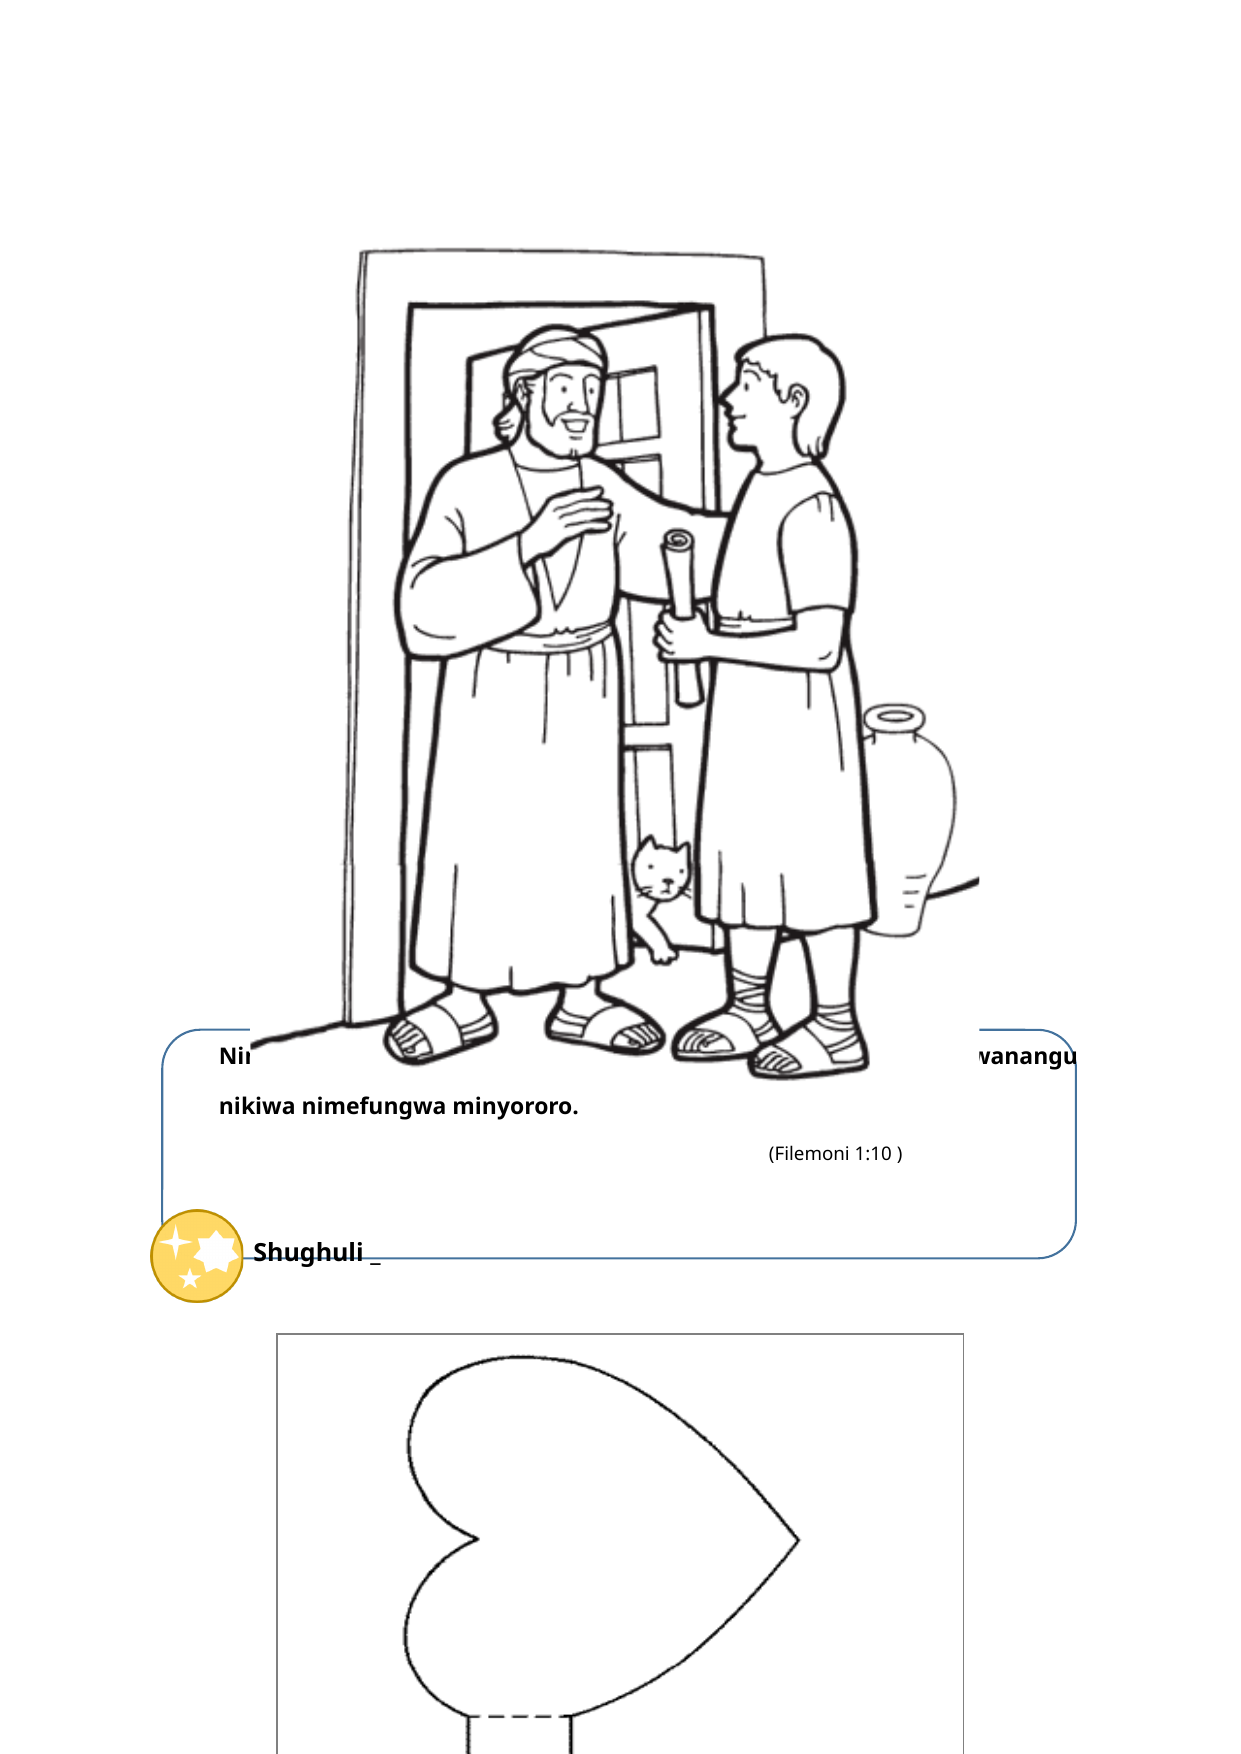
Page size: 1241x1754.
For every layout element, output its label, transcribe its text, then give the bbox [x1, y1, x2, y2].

picture [150, 1209, 244, 1303]
text (Filemoni 1:10 ) [150, 1141, 1090, 1166]
text Shughuli _ [244, 1235, 1090, 1269]
text nikiwa nimefungwa minyororo. [150, 1090, 1090, 1121]
picture [278, 1335, 963, 1754]
picture [250, 240, 980, 1096]
